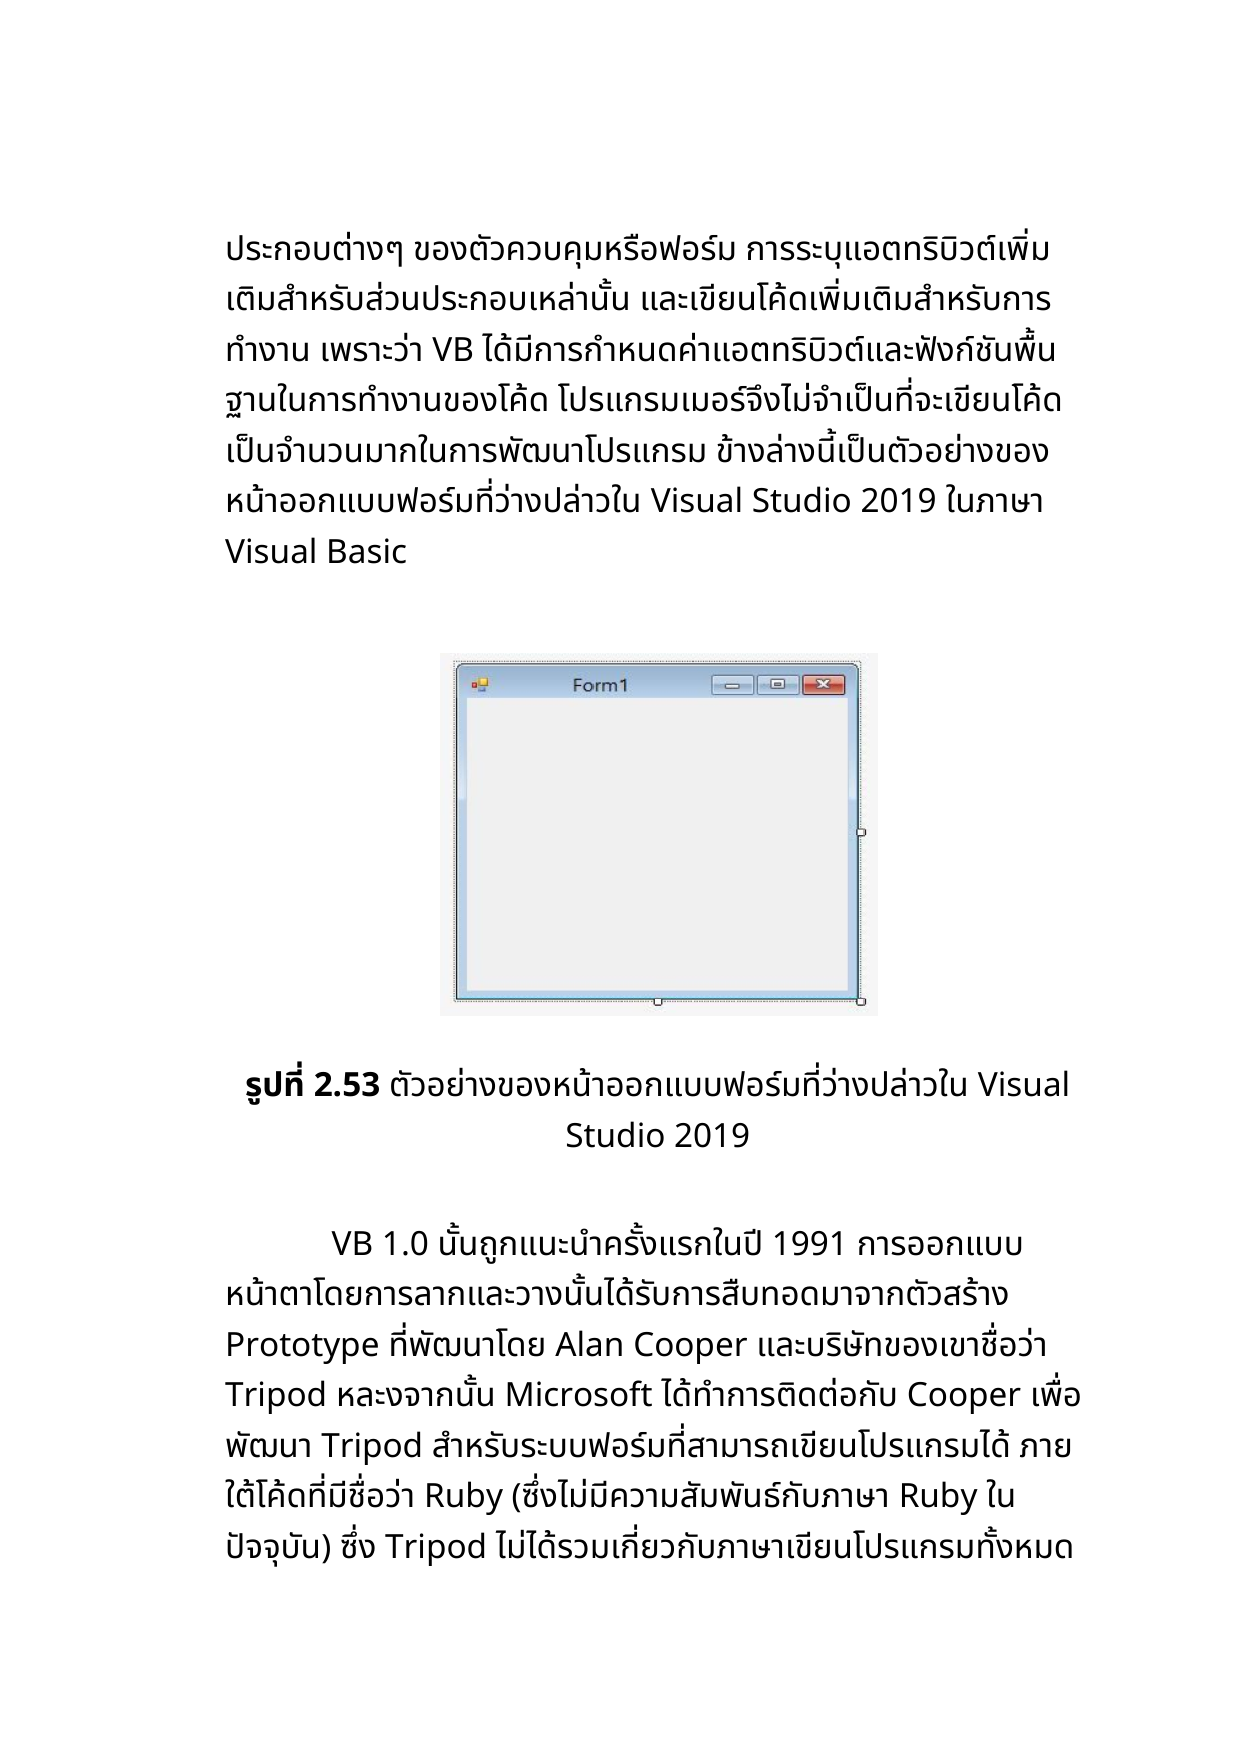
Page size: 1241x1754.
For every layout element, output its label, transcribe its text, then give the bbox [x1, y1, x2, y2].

picture [437, 652, 878, 1016]
table_header รูปที่ 2.53 ตัวอย่างของหน้าออกแบบฟอร์มที่ว่างปล่าวใน Visual Studio 2019 [225, 652, 1090, 1157]
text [225, 225, 1090, 573]
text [225, 1219, 1090, 1573]
